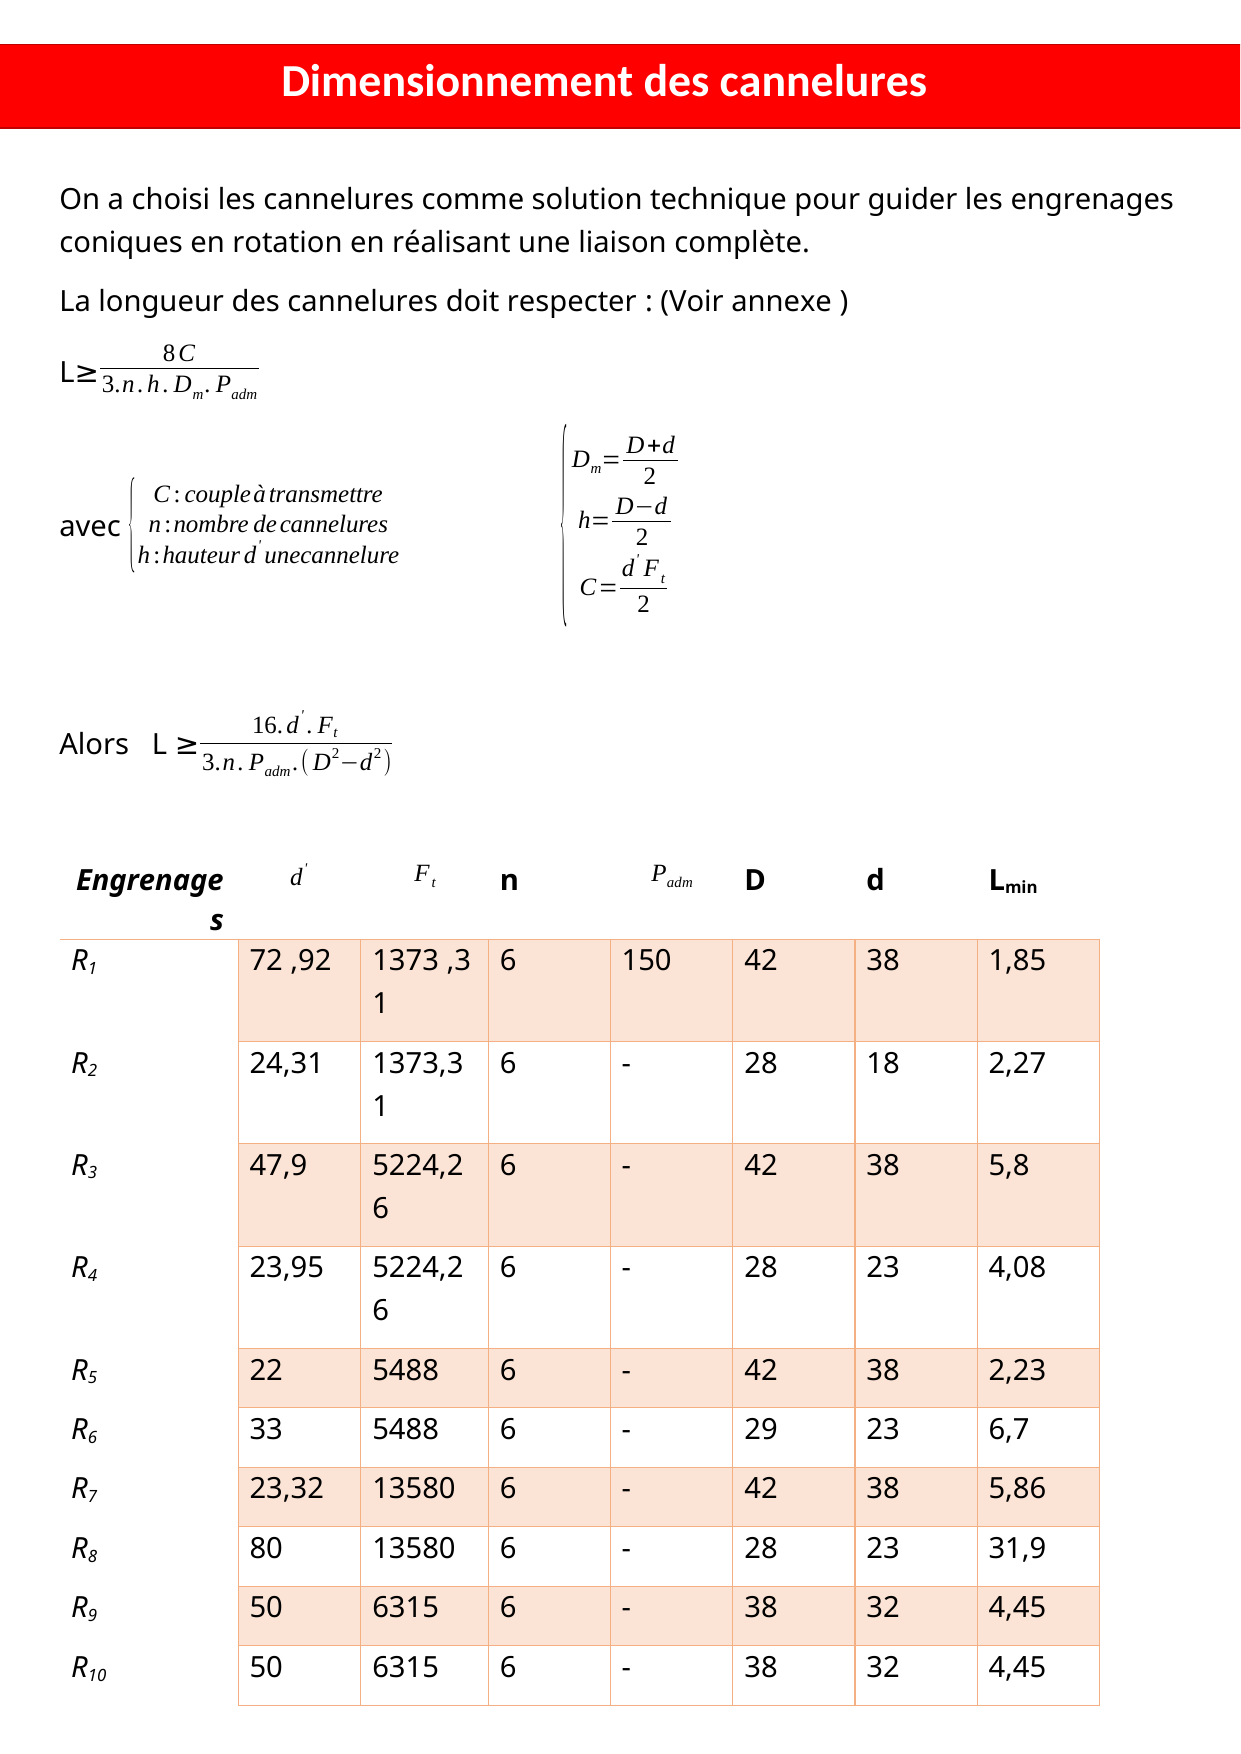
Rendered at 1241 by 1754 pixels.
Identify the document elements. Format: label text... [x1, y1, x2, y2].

table_cell 6 [489, 1587, 610, 1645]
text L≥ [59, 340, 1181, 402]
table_cell 47,9 [239, 1144, 360, 1246]
table_cell 23 [856, 1527, 977, 1586]
table_cell 18 [856, 1042, 977, 1143]
table_cell - [611, 1468, 732, 1526]
table_cell 32 [856, 1646, 977, 1705]
table_cell 24,31 [239, 1042, 360, 1143]
table_cell 28 [733, 1042, 854, 1143]
table_header d [855, 859, 977, 939]
table_cell 28 [733, 1247, 854, 1348]
table_cell R9 [60, 1586, 238, 1645]
table_cell 6315 [361, 1646, 488, 1705]
table_cell 23,32 [239, 1468, 360, 1526]
table_header [610, 859, 733, 939]
table_cell 42 [733, 940, 854, 1041]
table_cell R3 [60, 1143, 238, 1246]
table_cell 38 [856, 1144, 977, 1246]
table_header Lmin [977, 859, 1099, 939]
table_cell 80 [239, 1527, 360, 1586]
table_cell R8 [60, 1526, 238, 1586]
table_header [361, 859, 488, 939]
table_cell 38 [856, 1349, 977, 1407]
table_cell 50 [239, 1587, 360, 1645]
table_cell 13580 [361, 1468, 488, 1526]
table_cell 42 [733, 1349, 854, 1407]
table_cell 5488 [361, 1408, 488, 1467]
table_cell 6 [489, 1468, 610, 1526]
table_cell 4,45 [978, 1646, 1099, 1705]
table_cell R10 [60, 1645, 238, 1705]
table_cell - [611, 1587, 732, 1645]
table_cell 5,86 [978, 1468, 1099, 1526]
table_cell 32 [856, 1587, 977, 1645]
table_cell 38 [856, 940, 977, 1041]
table_cell - [611, 1349, 732, 1407]
table_cell R7 [60, 1467, 238, 1526]
table_cell 5,8 [978, 1144, 1099, 1246]
table_cell 38 [733, 1646, 854, 1705]
table_header n [488, 859, 610, 939]
table_cell 1373 ,31 [361, 940, 488, 1041]
table_cell 1373,31 [361, 1042, 488, 1143]
table_cell 31,9 [978, 1527, 1099, 1586]
table_cell 4,45 [978, 1587, 1099, 1645]
table_header D [733, 859, 855, 939]
table_cell 6,7 [978, 1408, 1099, 1467]
table_cell 42 [733, 1468, 854, 1526]
table_cell - [611, 1247, 732, 1348]
table_cell 50 [239, 1646, 360, 1705]
table_cell 1,85 [978, 940, 1099, 1041]
table_cell 6315 [361, 1587, 488, 1645]
table_cell 29 [733, 1408, 854, 1467]
table_cell 23,95 [239, 1247, 360, 1348]
table_cell 72 ,92 [239, 940, 360, 1041]
table_cell 38 [856, 1468, 977, 1526]
table_cell 6 [489, 1144, 610, 1246]
table_cell 4,08 [978, 1247, 1099, 1348]
text Alors L ≥ [59, 707, 1181, 780]
table_cell R5 [60, 1348, 238, 1407]
table_cell - [611, 1527, 732, 1586]
table_cell 5224,26 [361, 1144, 488, 1246]
table_cell 6 [489, 1042, 610, 1143]
table_cell 6 [489, 1646, 610, 1705]
table_cell 23 [856, 1408, 977, 1467]
table_cell 13580 [361, 1527, 488, 1586]
table_cell 2,27 [978, 1042, 1099, 1143]
table_cell 6 [489, 1247, 610, 1348]
table_header [238, 859, 361, 939]
table_cell 33 [239, 1408, 360, 1467]
table_cell 6 [489, 1408, 610, 1467]
table_cell - [611, 1646, 732, 1705]
table_cell 42 [733, 1144, 854, 1246]
table_cell 2,23 [978, 1349, 1099, 1407]
text La longueur des cannelures doit respecter : (Voir annexe ) [59, 280, 1181, 320]
table_cell 6 [489, 940, 610, 1041]
table_cell R4 [60, 1246, 238, 1348]
table_cell 6 [489, 1527, 610, 1586]
table_cell 38 [733, 1587, 854, 1645]
table_cell 28 [733, 1527, 854, 1586]
table_cell 150 [611, 940, 732, 1041]
text On a choisi les cannelures comme solution technique pour guider les engrenages coniques en rotation en réalisant une liaison complète. [59, 178, 1181, 261]
table_cell 5488 [361, 1349, 488, 1407]
table_cell R2 [60, 1041, 238, 1143]
table_cell R6 [60, 1407, 238, 1467]
table_cell R1 [60, 940, 238, 1041]
text avec [59, 422, 1181, 627]
table_header Engrenages [60, 859, 238, 939]
table_cell - [611, 1042, 732, 1143]
table_cell - [611, 1408, 732, 1467]
table_cell 23 [856, 1247, 977, 1348]
table_cell - [611, 1144, 732, 1246]
table_cell 22 [239, 1349, 360, 1407]
table_cell 6 [489, 1349, 610, 1407]
table_cell 5224,26 [361, 1247, 488, 1348]
